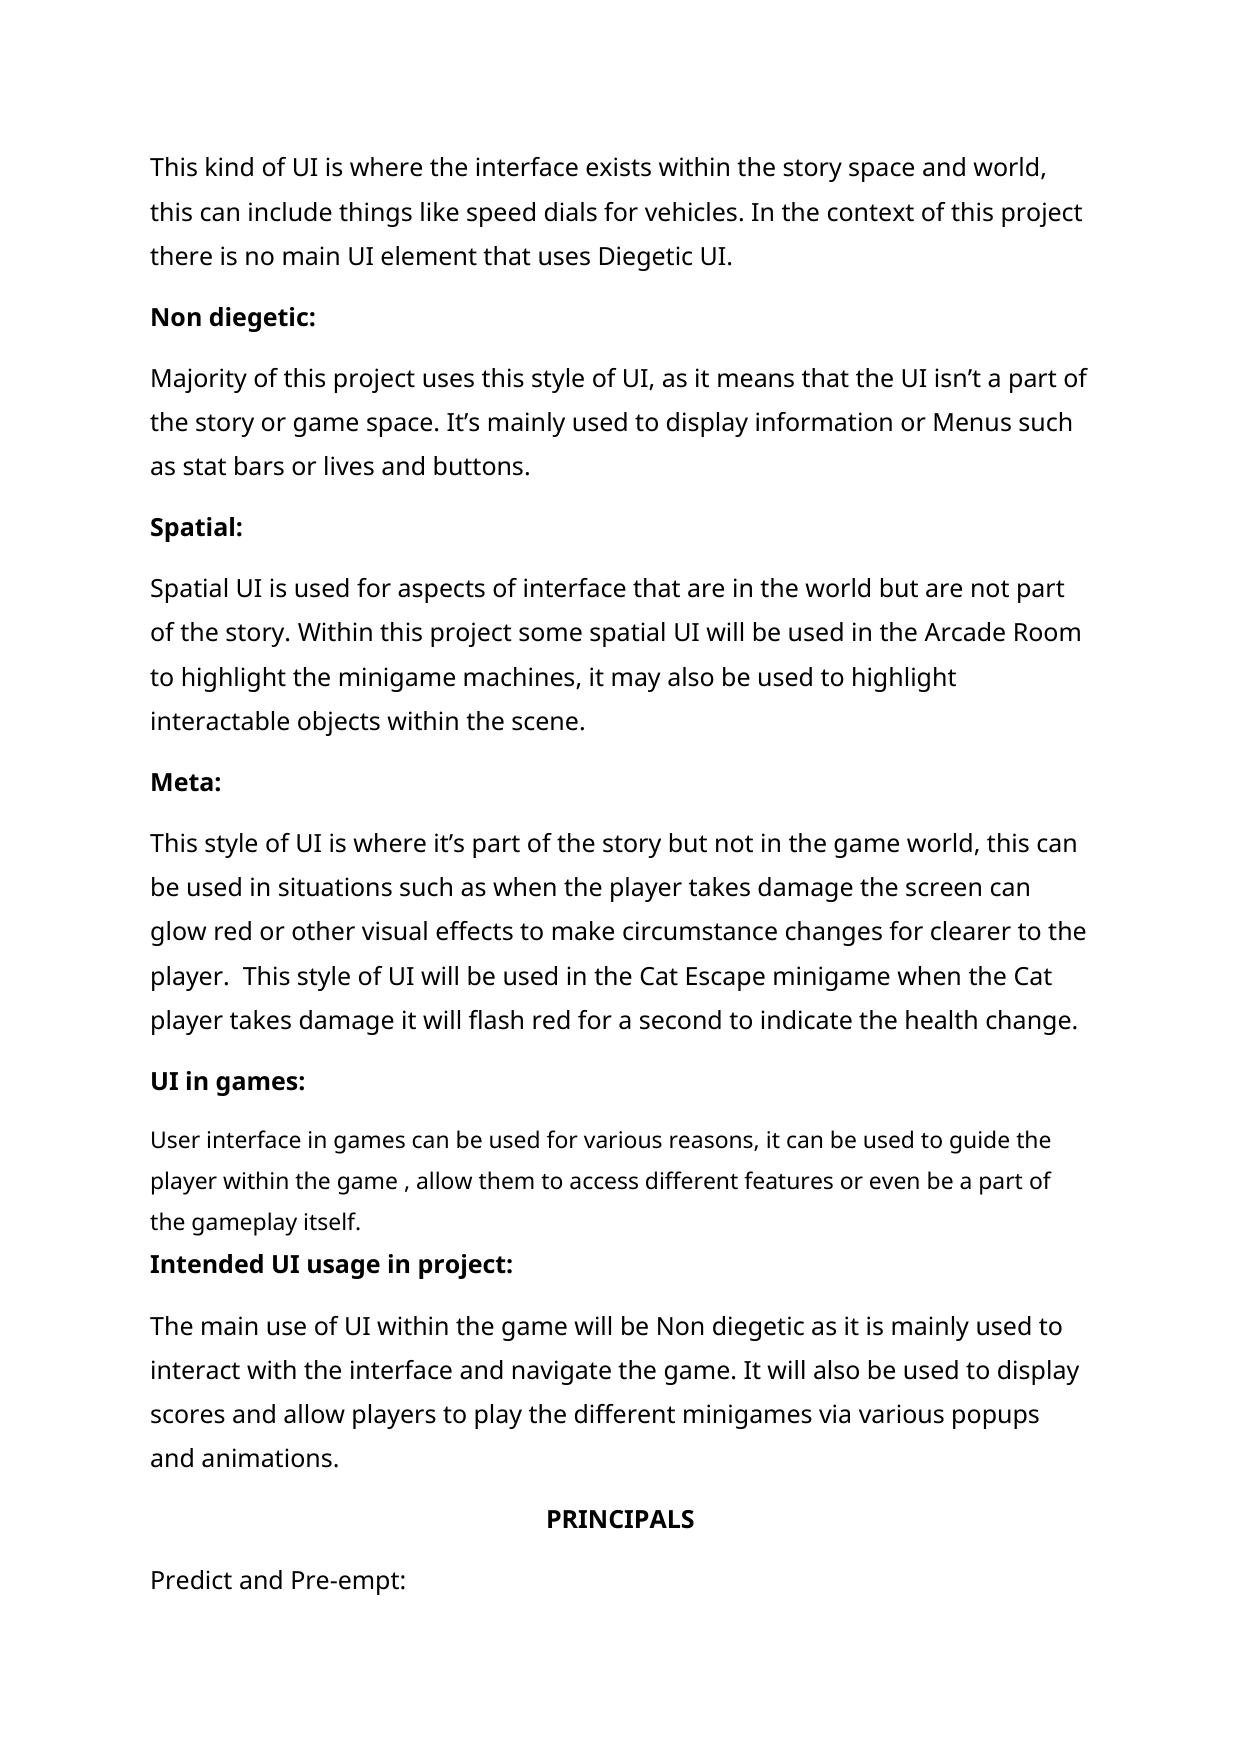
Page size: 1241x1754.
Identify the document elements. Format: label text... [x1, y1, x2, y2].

text Meta: [150, 764, 1090, 799]
text This style of UI is where it’s part of the story but not in the game world, this can be used in situations such as when the player takes damage the screen can glow red or other visual effects to make circumstance changes for clearer to the player. This style of UI will be used in the Cat Escape minigame when the Cat player takes damage it will flash red for a second to indicate the health change. [150, 826, 1090, 1037]
text Spatial: [150, 510, 1090, 544]
text PRINCIPALS [150, 1502, 1090, 1536]
text UI in games: [150, 1063, 1090, 1098]
text Spatial UI is used for aspects of interface that are in the world but are not part of the story. Within this project some spatial UI will be used in the Arcade Room to highlight the minigame machines, it may also be used to highlight interactable objects within the scene. [150, 571, 1090, 738]
text User interface in games can be used for various reasons, it can be used to guide the player within the game , allow them to access different features or even be a part of the gameplay itself. Intended UI usage in project: [150, 1124, 1090, 1281]
text Predict and Pre-empt: [150, 1563, 1090, 1597]
text Majority of this project uses this style of UI, as it means that the UI isn’t a part of the story or game space. It’s mainly used to display information or Menus such as stat bars or lives and buttons. [150, 360, 1090, 483]
text This kind of UI is where the interface exists within the story space and world, this can include things like speed dials for vehicles. In the context of this project there is no main UI element that uses Diegetic UI. [150, 150, 1090, 273]
text Non diegetic: [150, 299, 1090, 333]
text The main use of UI within the game will be Non diegetic as it is mainly used to interact with the interface and navigate the game. It will also be used to display scores and allow players to play the different minigames via various popups and animations. [150, 1308, 1090, 1475]
